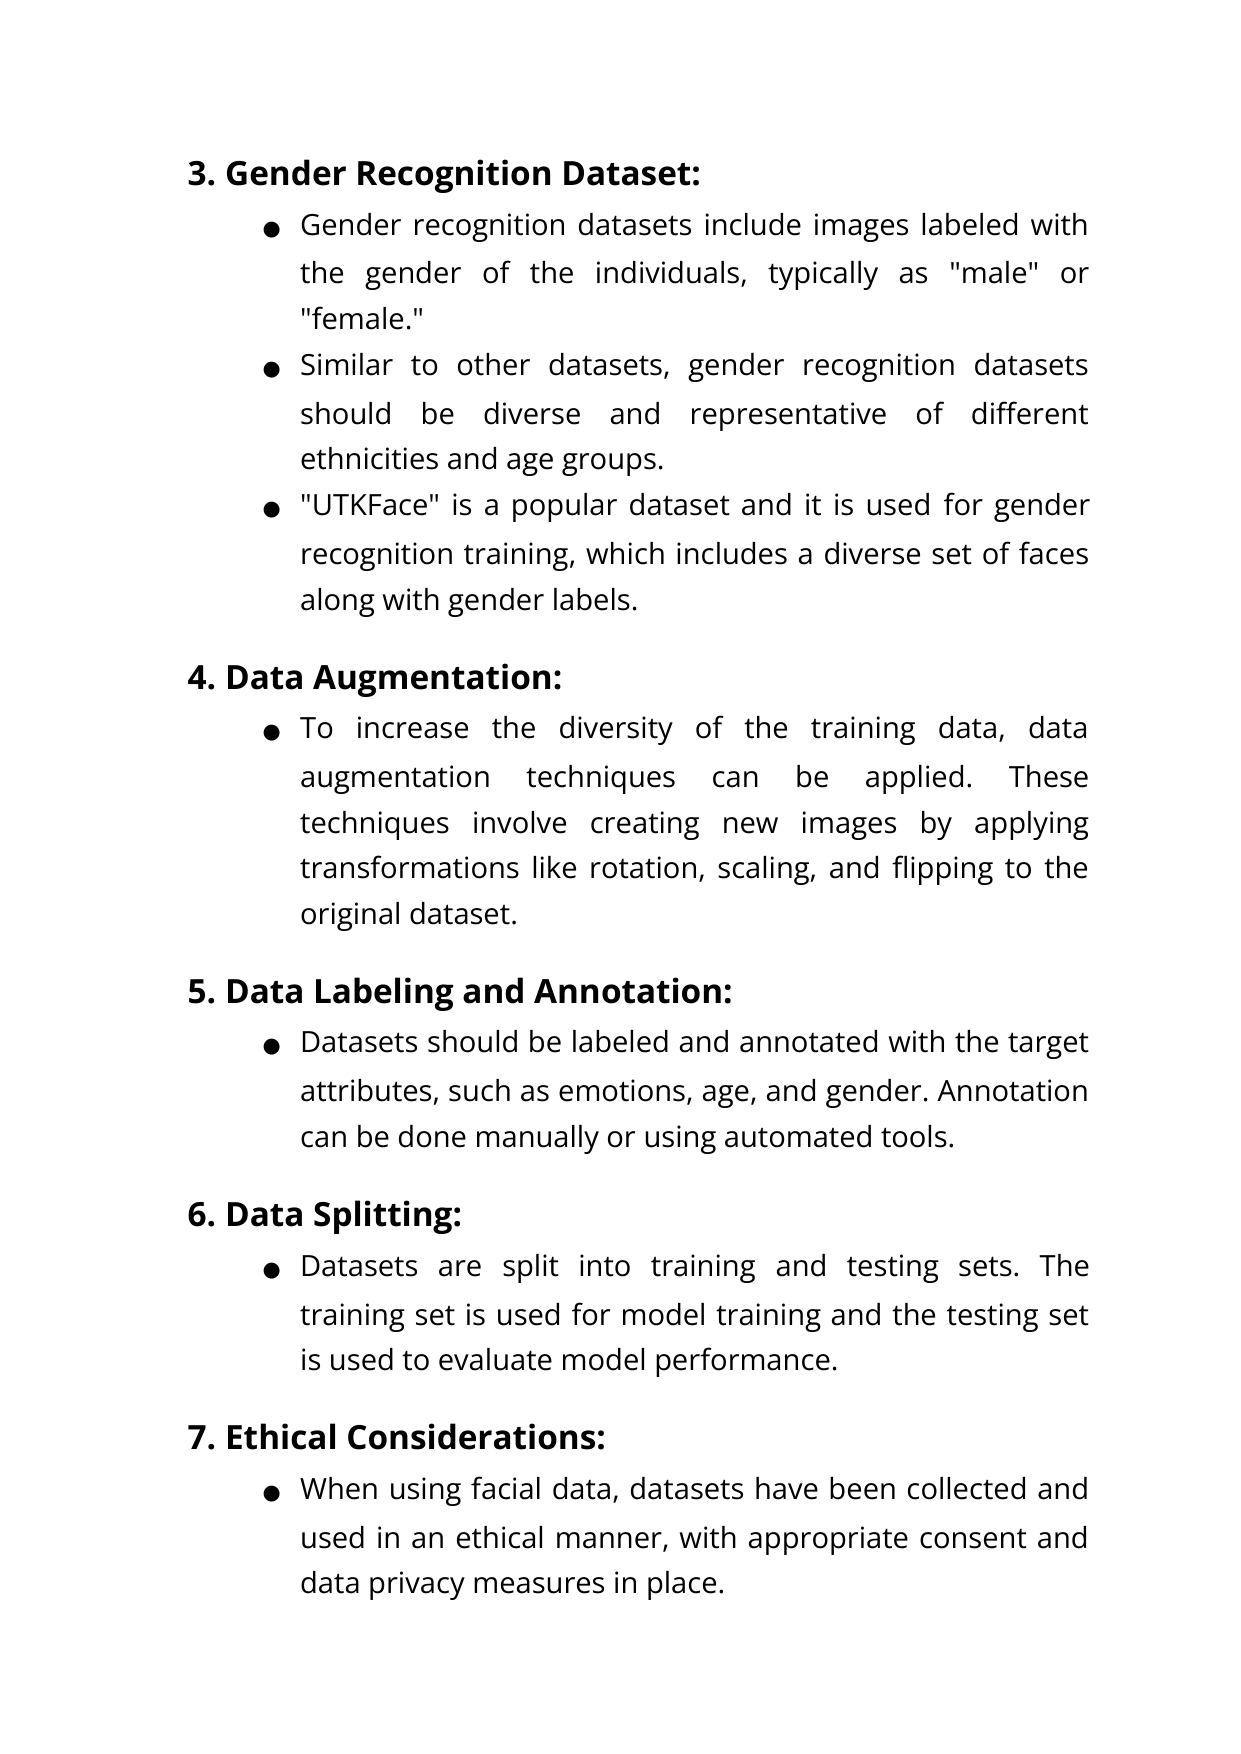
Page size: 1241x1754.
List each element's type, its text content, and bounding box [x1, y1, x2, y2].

list Gender recognition datasets include images labeled with the gender of the individuals, typically as "male" or "female." [262, 204, 1090, 338]
subtitle Data Labeling and Annotation: [187, 968, 1090, 1013]
subtitle Gender Recognition Dataset: [187, 150, 1090, 195]
subtitle Data Splitting: [187, 1191, 1090, 1236]
list To increase the diversity of the training data, data augmentation techniques can be applied. These techniques involve creating new images by applying transformations like rotation, scaling, and flipping to the original dataset. [262, 707, 1090, 933]
list Datasets are split into training and testing sets. The training set is used for model training and the testing set is used to evaluate model performance. [262, 1245, 1090, 1379]
list "UTKFace" is a popular dataset and it is used for gender recognition training, which includes a diverse set of faces along with gender labels. [262, 484, 1090, 618]
list Similar to other datasets, gender recognition datasets should be diverse and representative of different ethnicities and age groups. [262, 344, 1090, 478]
list Datasets should be labeled and annotated with the target attributes, such as emotions, age, and gender. Annotation can be done manually or using automated tools. [262, 1022, 1090, 1156]
subtitle Data Augmentation: [187, 653, 1090, 699]
subtitle Ethical Considerations: [187, 1414, 1090, 1459]
list When using facial data, datasets have been collected and used in an ethical manner, with appropriate consent and data privacy measures in place. [262, 1468, 1090, 1602]
